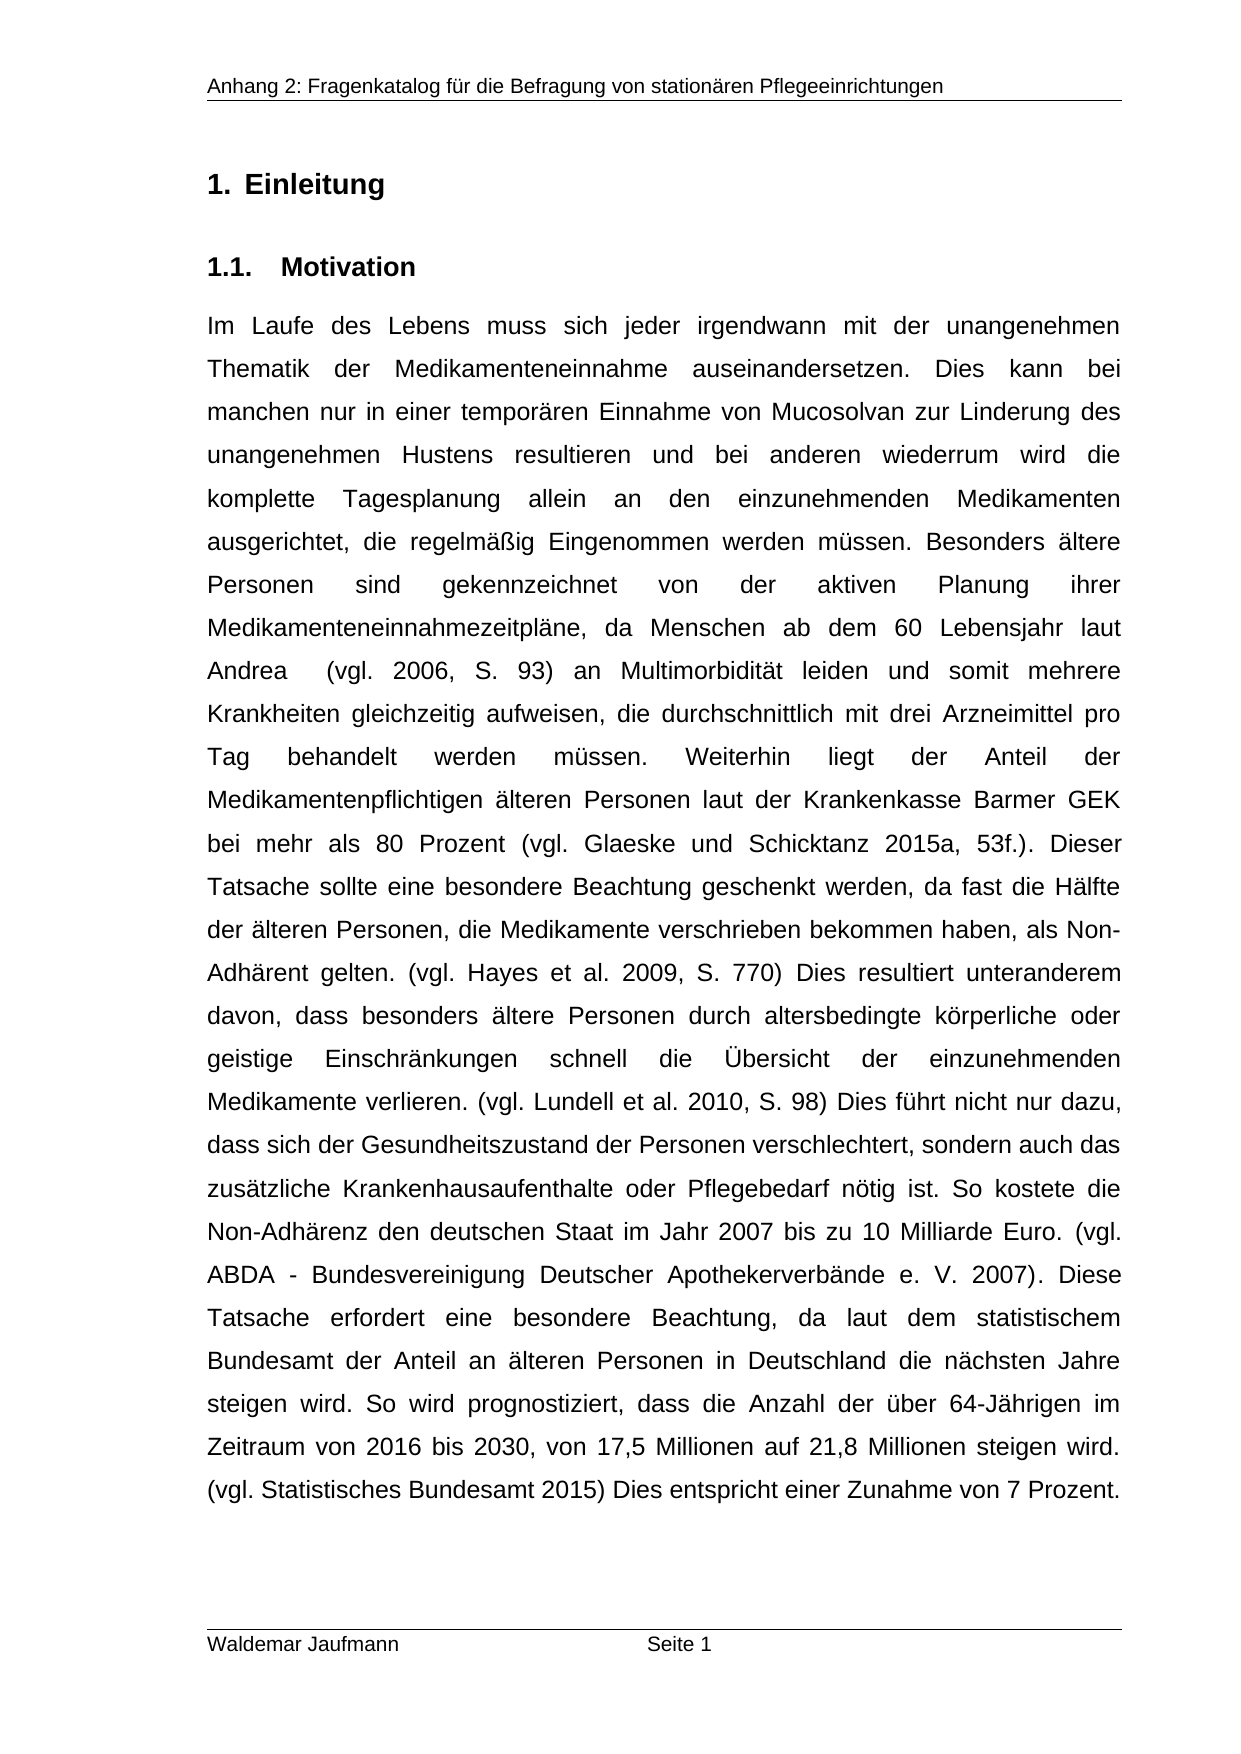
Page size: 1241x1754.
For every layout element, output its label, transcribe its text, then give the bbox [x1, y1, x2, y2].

subtitle Motivation [207, 251, 1122, 282]
subtitle Einleitung [207, 168, 1122, 201]
text Im Laufe des Lebens muss sich jeder irgendwann mit der unangenehmen Thematik der Medikamenteneinnahme auseinandersetzen. Dies kann bei manchen nur in einer temporären Einnahme von Mucosolvan zur Linderung des unangenehmen Hustens resultieren und bei anderen wiederrum wird die komplette Tagesplanung allein an den einzunehmenden Medikamenten ausgerichtet, die regelmäßig Eingenommen werden müssen. Besonders ältere Personen sind gekennzeichnet von der aktiven Planung ihrer Medikamenteneinnahmezeitpläne, da Menschen ab dem 60 Lebensjahr laut Andrea (vgl. 2006, S. 93) an Multimorbidität leiden und somit mehrere Krankheiten gleichzeitig aufweisen, die durchschnittlich mit drei Arzneimittel pro Tag behandelt werden müssen. Weiterhin liegt der Anteil der Medikamentenpflichtigen älteren Personen laut der Krankenkasse Barmer GEK bei mehr als 80 Prozent (vgl. Glaeske und Schicktanz 2015a, 53f.). Dieser Tatsache sollte eine besondere Beachtung geschenkt werden, da fast die Hälfte der älteren Personen, die Medikamente verschrieben bekommen haben, als Non-Adhärent gelten. (vgl. Hayes et al. 2009, S. 770) Dies resultiert unteranderem davon, dass besonders ältere Personen durch altersbedingte körperliche oder geistige Einschränkungen schnell die Übersicht der einzunehmenden Medikamente verlieren. (vgl. Lundell et al. 2010, S. 98) Dies führt nicht nur dazu, dass sich der Gesundheitszustand der Personen verschlechtert, sondern auch das zusätzliche Krankenhausaufenthalte oder Pflegebedarf nötig ist. So kostete die Non-Adhärenz den deutschen Staat im Jahr 2007 bis zu 10 Milliarde Euro. (vgl. ABDA - Bundesvereinigung Deutscher Apothekerverbände e. V. 2007). Diese Tatsache erfordert eine besondere Beachtung, da laut dem statistischem Bundesamt der Anteil an älteren Personen in Deutschland die nächsten Jahre steigen wird. So wird prognostiziert, dass die Anzahl der über 64-Jährigen im Zeitraum von 2016 bis 2030, von 17,5 Millionen auf 21,8 Millionen steigen wird. (vgl. Statistisches Bundesamt 2015) Dies entspricht einer Zunahme von 7 Prozent. [207, 311, 1122, 1504]
